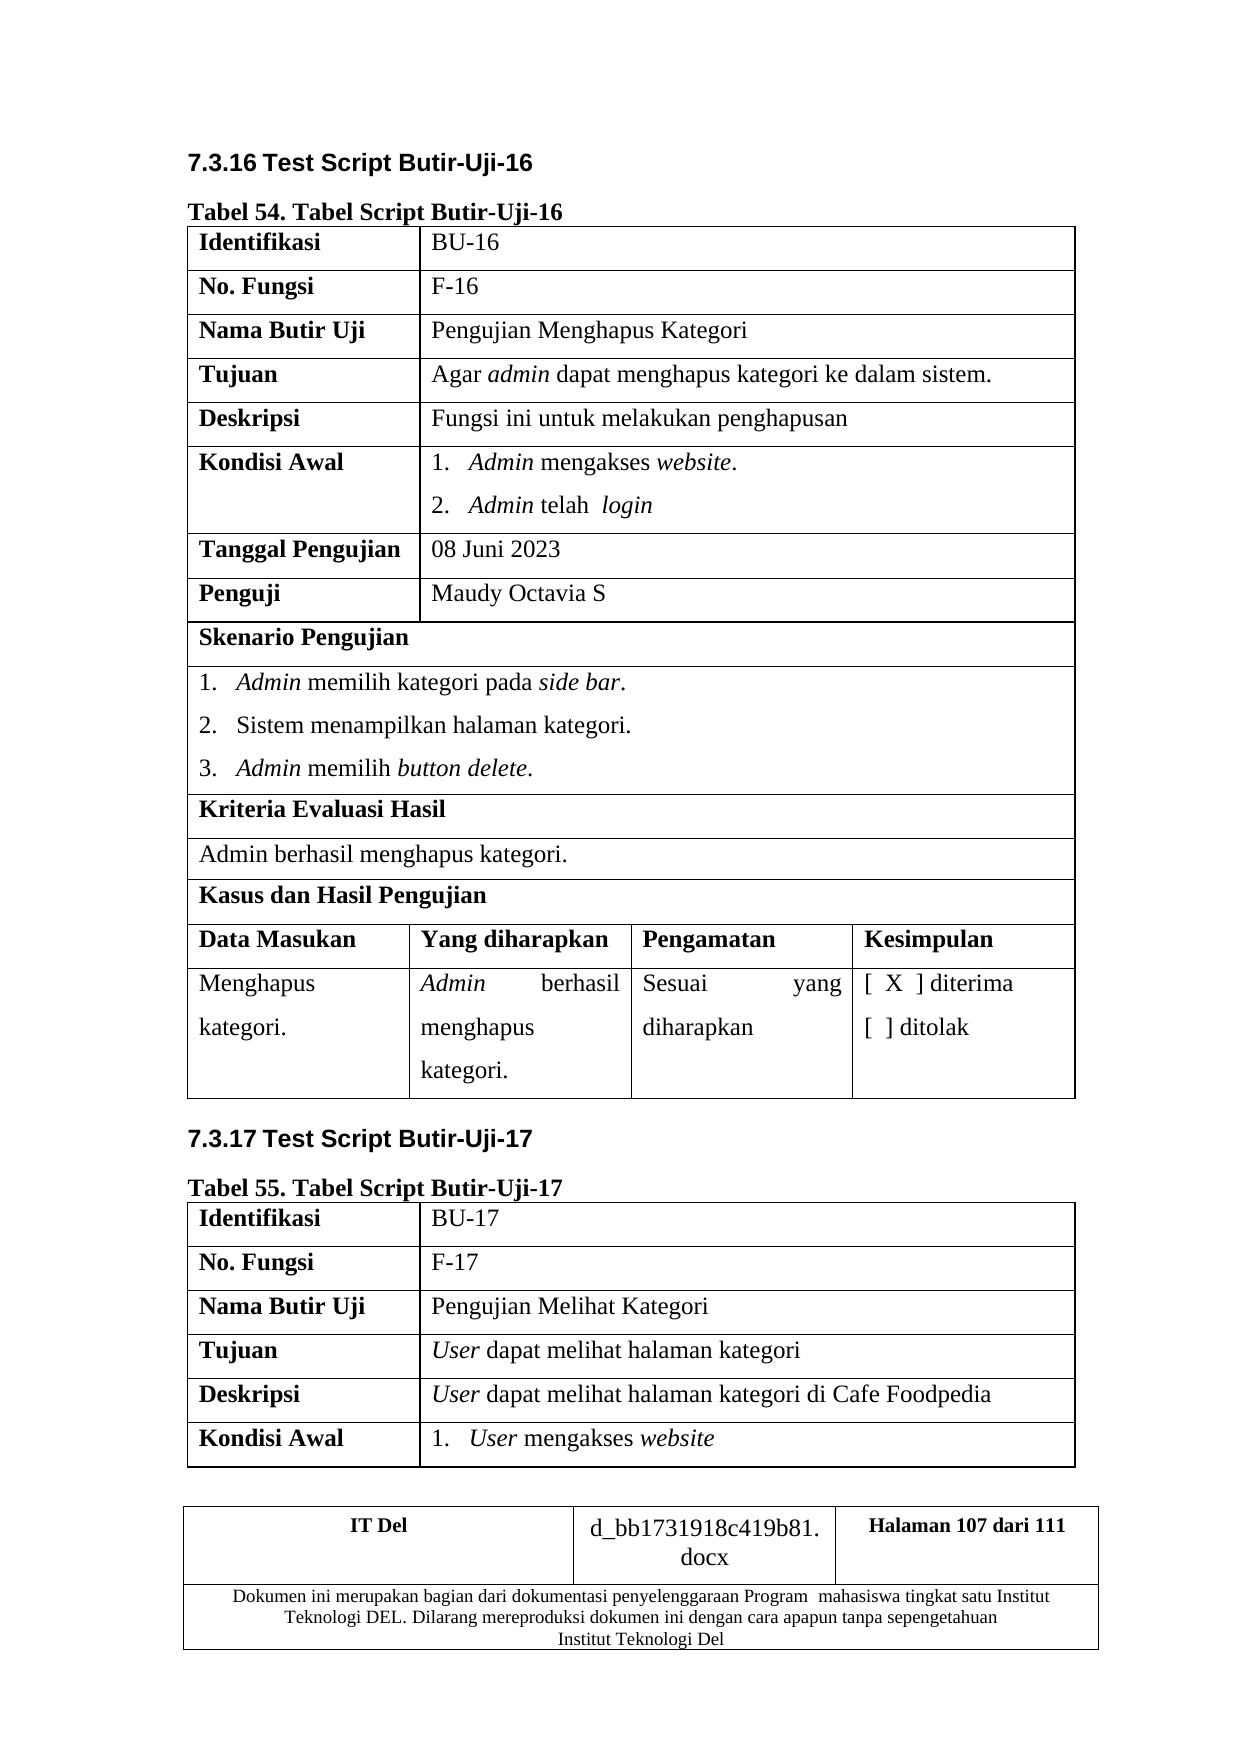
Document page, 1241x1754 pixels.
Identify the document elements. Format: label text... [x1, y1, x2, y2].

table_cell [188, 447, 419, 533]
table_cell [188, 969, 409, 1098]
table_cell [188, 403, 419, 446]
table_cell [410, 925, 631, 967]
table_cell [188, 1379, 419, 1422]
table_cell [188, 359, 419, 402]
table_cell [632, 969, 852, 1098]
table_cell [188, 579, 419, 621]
text Tabel 54. Tabel Script Butir-Uji-16 [187, 197, 1092, 226]
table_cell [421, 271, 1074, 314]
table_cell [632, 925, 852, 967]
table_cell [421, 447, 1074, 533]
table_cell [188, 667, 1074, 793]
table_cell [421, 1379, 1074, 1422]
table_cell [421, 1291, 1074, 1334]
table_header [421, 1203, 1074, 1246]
subtitle Test Script Butir-Uji-17 [187, 1124, 1092, 1153]
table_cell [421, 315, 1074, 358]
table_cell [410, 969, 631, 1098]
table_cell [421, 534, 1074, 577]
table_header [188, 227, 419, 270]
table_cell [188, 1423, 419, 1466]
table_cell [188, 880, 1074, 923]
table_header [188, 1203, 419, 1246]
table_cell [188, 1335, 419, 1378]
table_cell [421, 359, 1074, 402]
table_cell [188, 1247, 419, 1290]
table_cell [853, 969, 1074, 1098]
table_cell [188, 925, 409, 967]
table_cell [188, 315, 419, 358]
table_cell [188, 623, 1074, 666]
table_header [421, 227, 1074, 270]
text Tabel 55. Tabel Script Butir-Uji-17 [187, 1173, 1092, 1202]
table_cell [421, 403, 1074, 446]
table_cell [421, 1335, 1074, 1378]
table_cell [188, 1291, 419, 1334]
subtitle Test Script Butir-Uji-16 [187, 148, 1092, 176]
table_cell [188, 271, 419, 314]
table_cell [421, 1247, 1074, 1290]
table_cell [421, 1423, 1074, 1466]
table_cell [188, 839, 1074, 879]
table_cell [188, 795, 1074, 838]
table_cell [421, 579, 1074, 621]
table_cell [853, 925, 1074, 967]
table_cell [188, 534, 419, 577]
